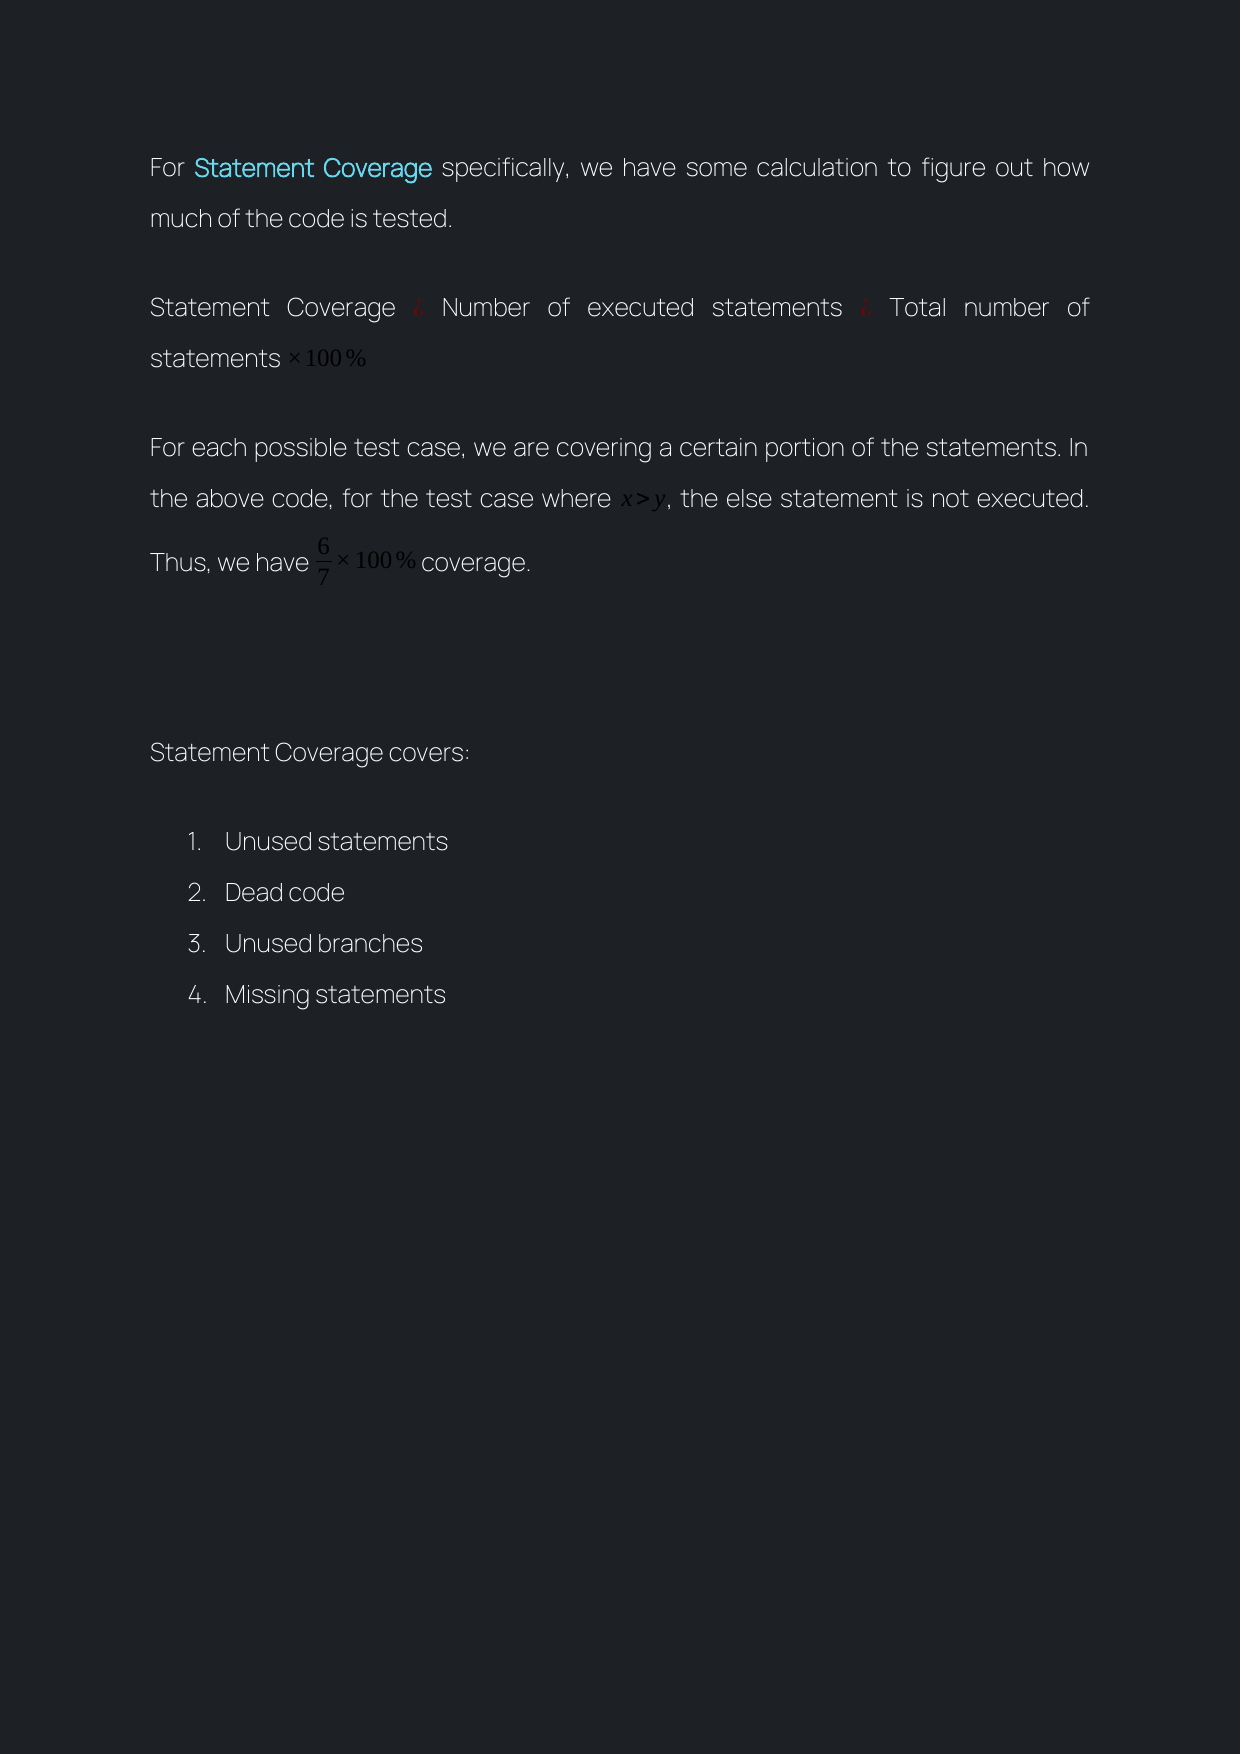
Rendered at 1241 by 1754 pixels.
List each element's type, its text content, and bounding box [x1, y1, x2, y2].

list Unused branches [187, 926, 1090, 960]
text Statement Coverage covers: [150, 735, 1090, 769]
list Unused statements [187, 823, 1090, 858]
text For each possible test case, we are covering a certain portion of the statements. In the above code, for the test case where , the else statement is not executed. Thus, we have coverage. [150, 430, 1090, 591]
text Statement Coverage Number of executed statements Total number of statements [150, 290, 1090, 375]
text For Statement Coverage specifically, we have some calculation to figure out how much of the code is tested. [150, 150, 1090, 235]
list Missing statements [187, 977, 1090, 1011]
list Dead code [187, 875, 1090, 909]
